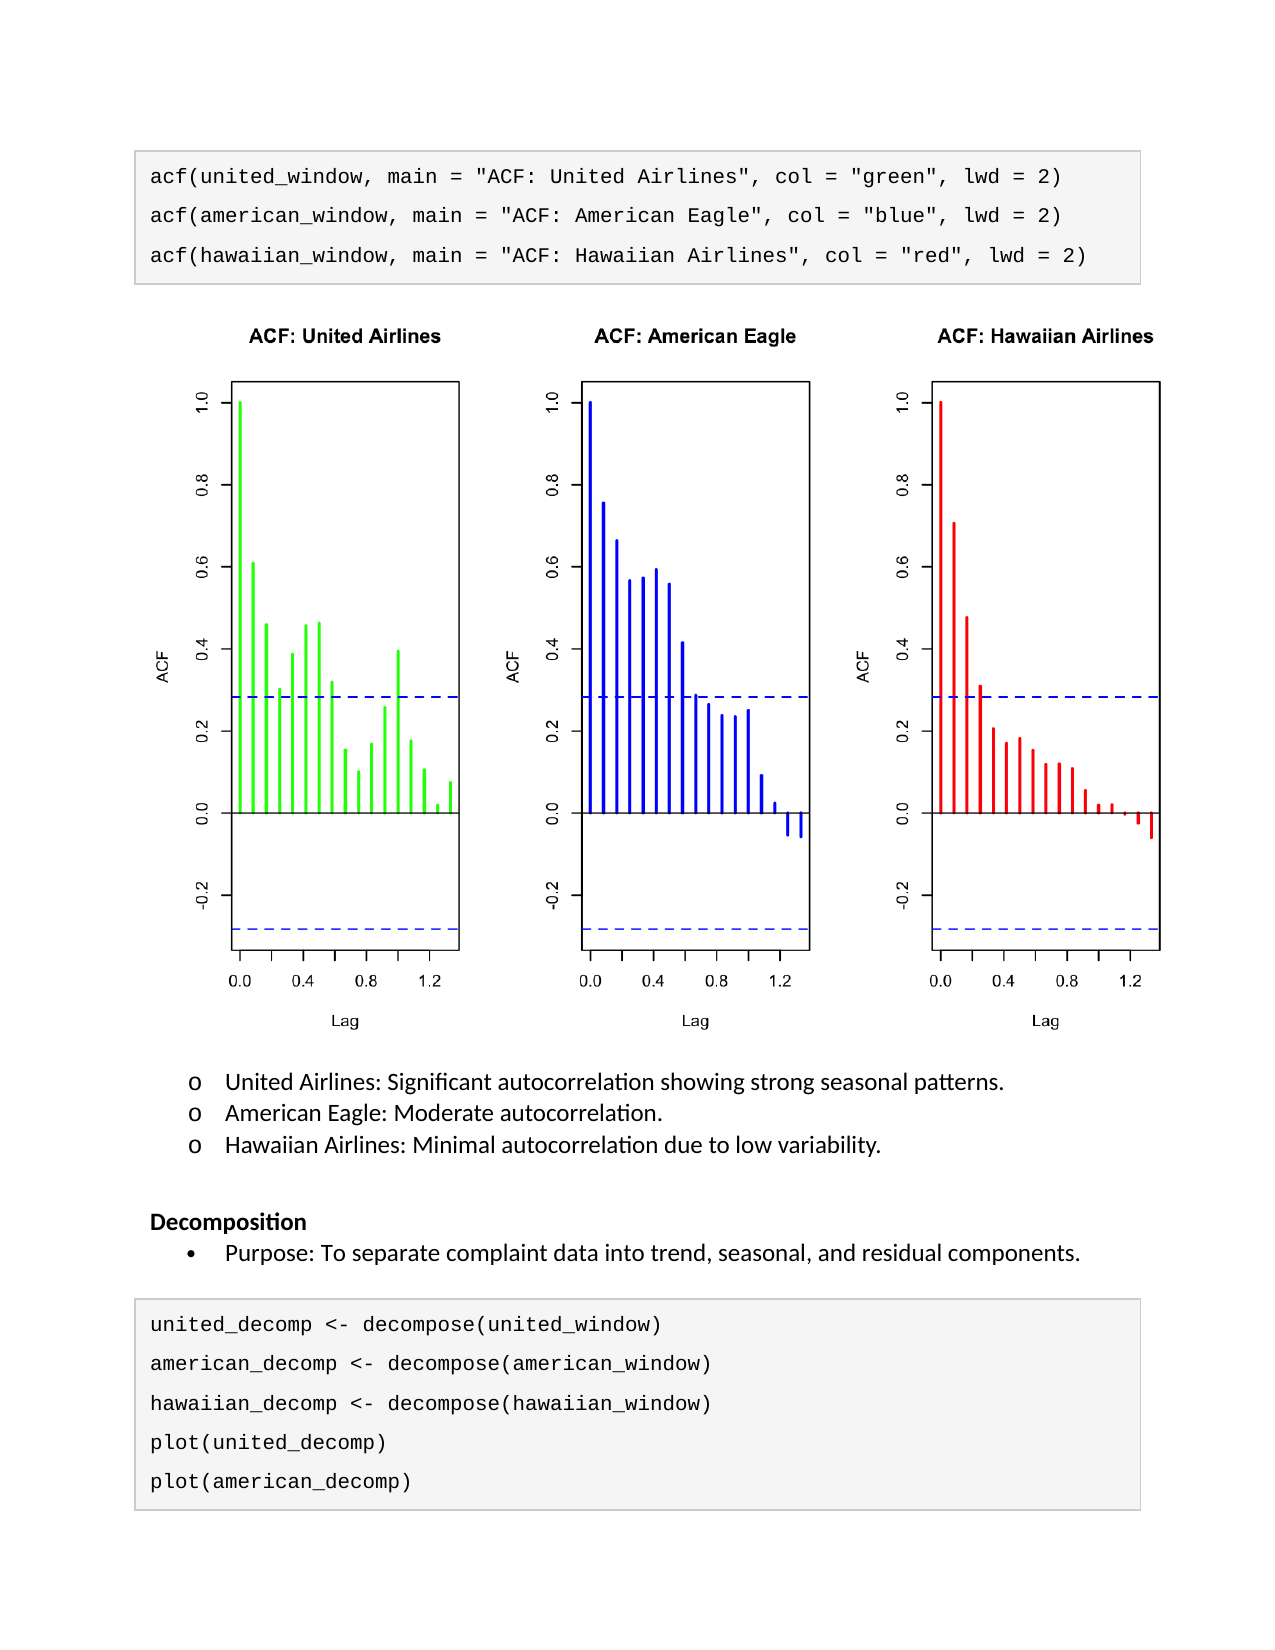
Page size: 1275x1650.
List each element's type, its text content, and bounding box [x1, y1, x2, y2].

text plot(united_decomp) [136, 1416, 1140, 1455]
text acf(american_window, main = "ACF: American Eagle", col = "blue", lwd = 2) [136, 189, 1140, 228]
text hawaiian_decomp <- decompose(hawaiian_window) [136, 1377, 1140, 1416]
text plot(american_decomp) [136, 1455, 1140, 1509]
text american_decomp <- decompose(american_window) [136, 1337, 1140, 1377]
list American Eagle: Moderate autocorrelation. [187, 1097, 1125, 1129]
text united_decomp <- decompose(united_window) [136, 1300, 1140, 1337]
list United Airlines: Significant autocorrelation showing strong seasonal patterns. [187, 1066, 1125, 1097]
picture [150, 300, 1200, 1051]
text acf(hawaiian_window, main = "ACF: Hawaiian Airlines", col = "red", lwd = 2) [136, 228, 1140, 283]
text acf(united_window, main = "ACF: United Airlines", col = "green", lwd = 2) [136, 152, 1140, 189]
text Decomposition [150, 1206, 1125, 1237]
list Hawaiian Airlines: Minimal autocorrelation due to low variability. [187, 1129, 1125, 1161]
list Purpose: To separate complaint data into trend, seasonal, and residual components. [187, 1237, 1125, 1267]
